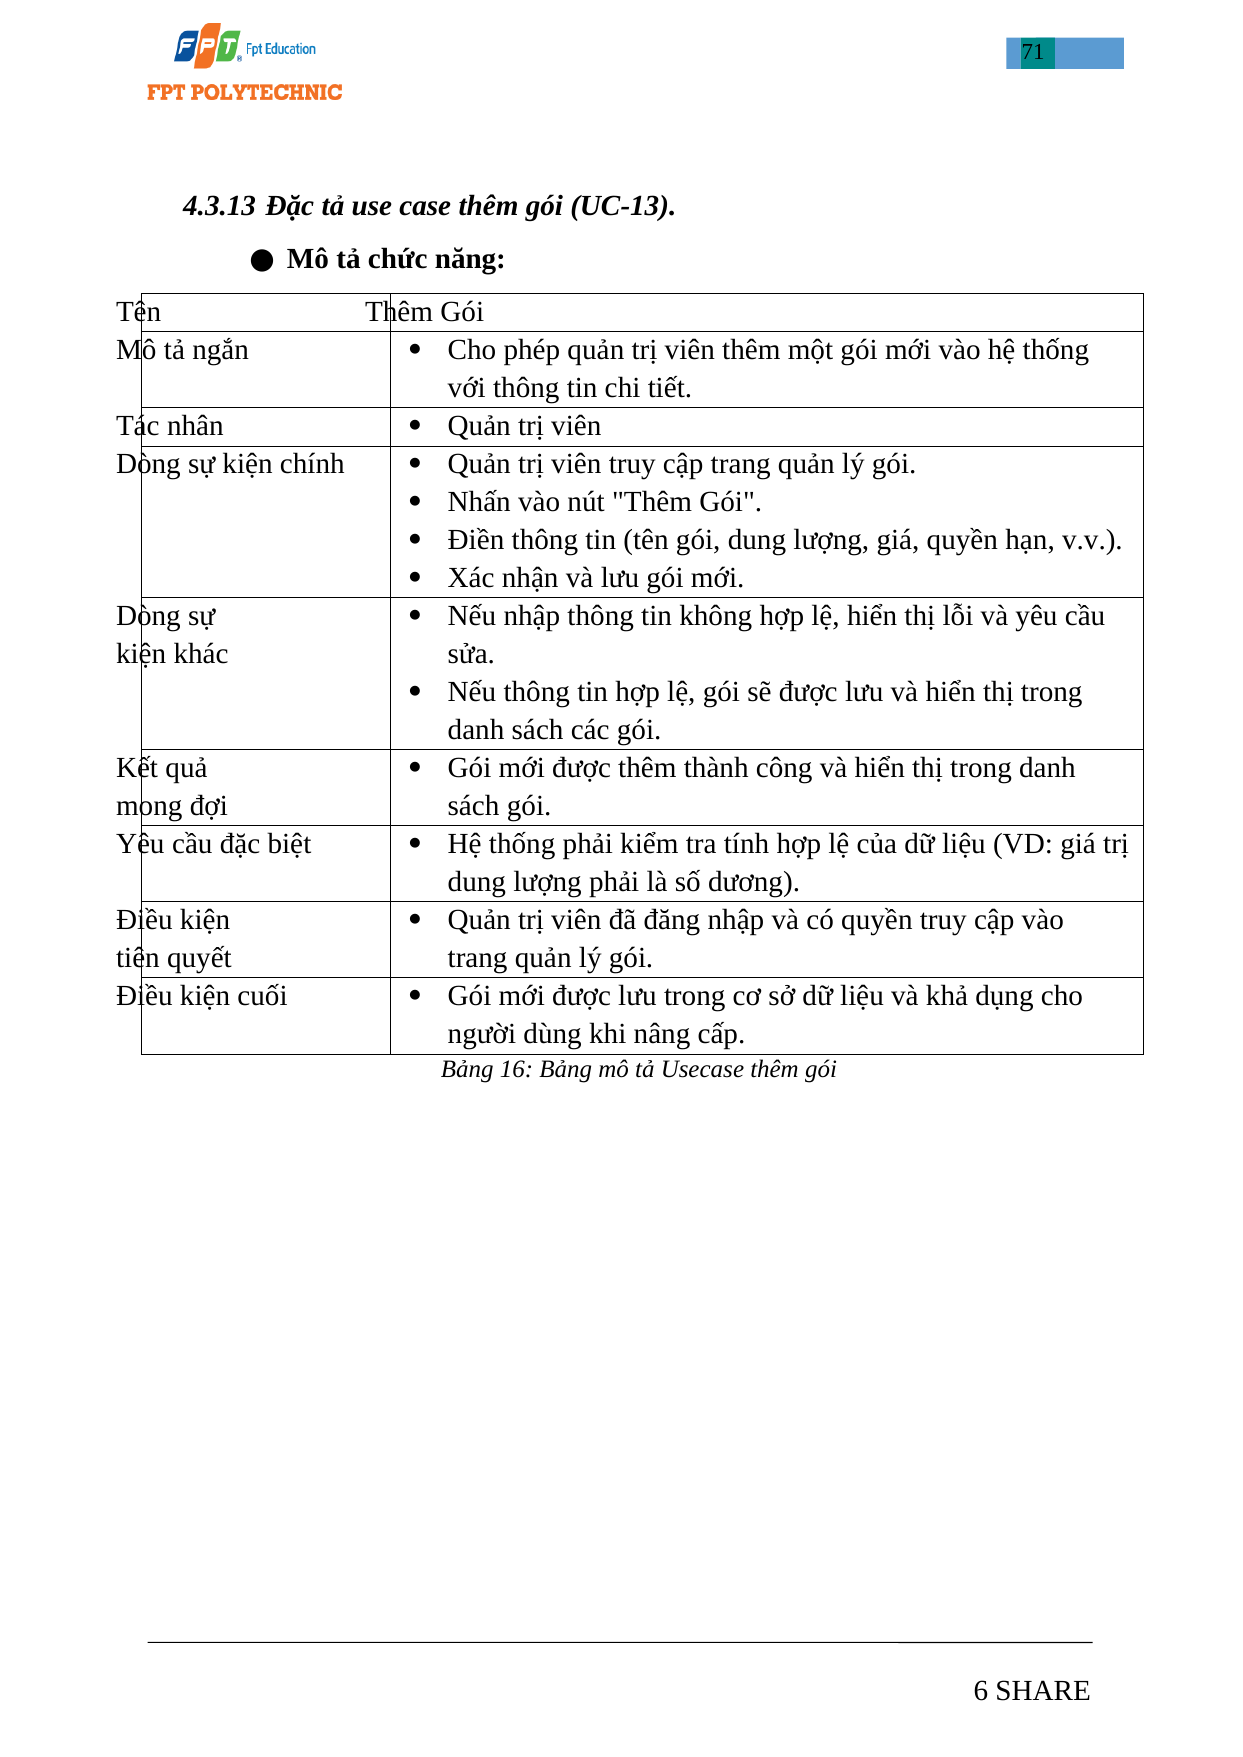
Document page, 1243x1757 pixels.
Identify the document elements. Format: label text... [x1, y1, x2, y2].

picture [147, 23, 342, 100]
table_cell Cho phép quản trị viên thêm một gói mới vào hệ thống với thông tin chi tiết. [391, 332, 1143, 407]
table_cell Điều kiện cuối [142, 978, 390, 1053]
table_cell Hệ thống phải kiểm tra tính hợp lệ của dữ liệu (VD: giá trị dung lượng phải là số dương). [391, 826, 1143, 901]
table_cell Tác nhân [142, 408, 390, 446]
table_cell Gói mới được thêm thành công và hiển thị trong danh sách gói. [391, 750, 1143, 825]
subtitle Đặc tả use case thêm gói (UC-13). [183, 188, 1168, 221]
table_cell Nếu nhập thông tin không hợp lệ, hiển thị lỗi và yêu cầu sửa. Nếu thông tin hợp lệ, gói sẽ được lưu và hiển thị trong danh sách các gói. [391, 598, 1143, 749]
table_cell Điều kiện tiên quyết [142, 902, 390, 977]
list Mô tả chức năng: [249, 226, 1168, 285]
table_cell Quản trị viên [391, 408, 1143, 446]
table_header Thêm Gói [391, 294, 1143, 331]
table_cell Quản trị viên truy cập trang quản lý gói. Nhấn vào nút "Thêm Gói". Điền thông tin (tên gói, dung lượng, giá, quyền hạn, v.v.). Xác nhận và lưu gói mới. [391, 447, 1143, 597]
table_cell Kết quả mong đợi [142, 750, 390, 825]
table_cell Yêu cầu đặc biệt [142, 826, 390, 901]
table_cell Gói mới được lưu trong cơ sở dữ liệu và khả dụng cho người dùng khi nâng cấp. [391, 978, 1143, 1053]
table_cell Dòng sự kiện khác [142, 598, 390, 749]
table_cell Dòng sự kiện chính [142, 447, 390, 597]
table_cell Mô tả ngắn [142, 332, 390, 407]
table_cell Quản trị viên đã đăng nhập và có quyền truy cập vào trang quản lý gói. [391, 902, 1143, 977]
table_header Tên [142, 294, 390, 331]
